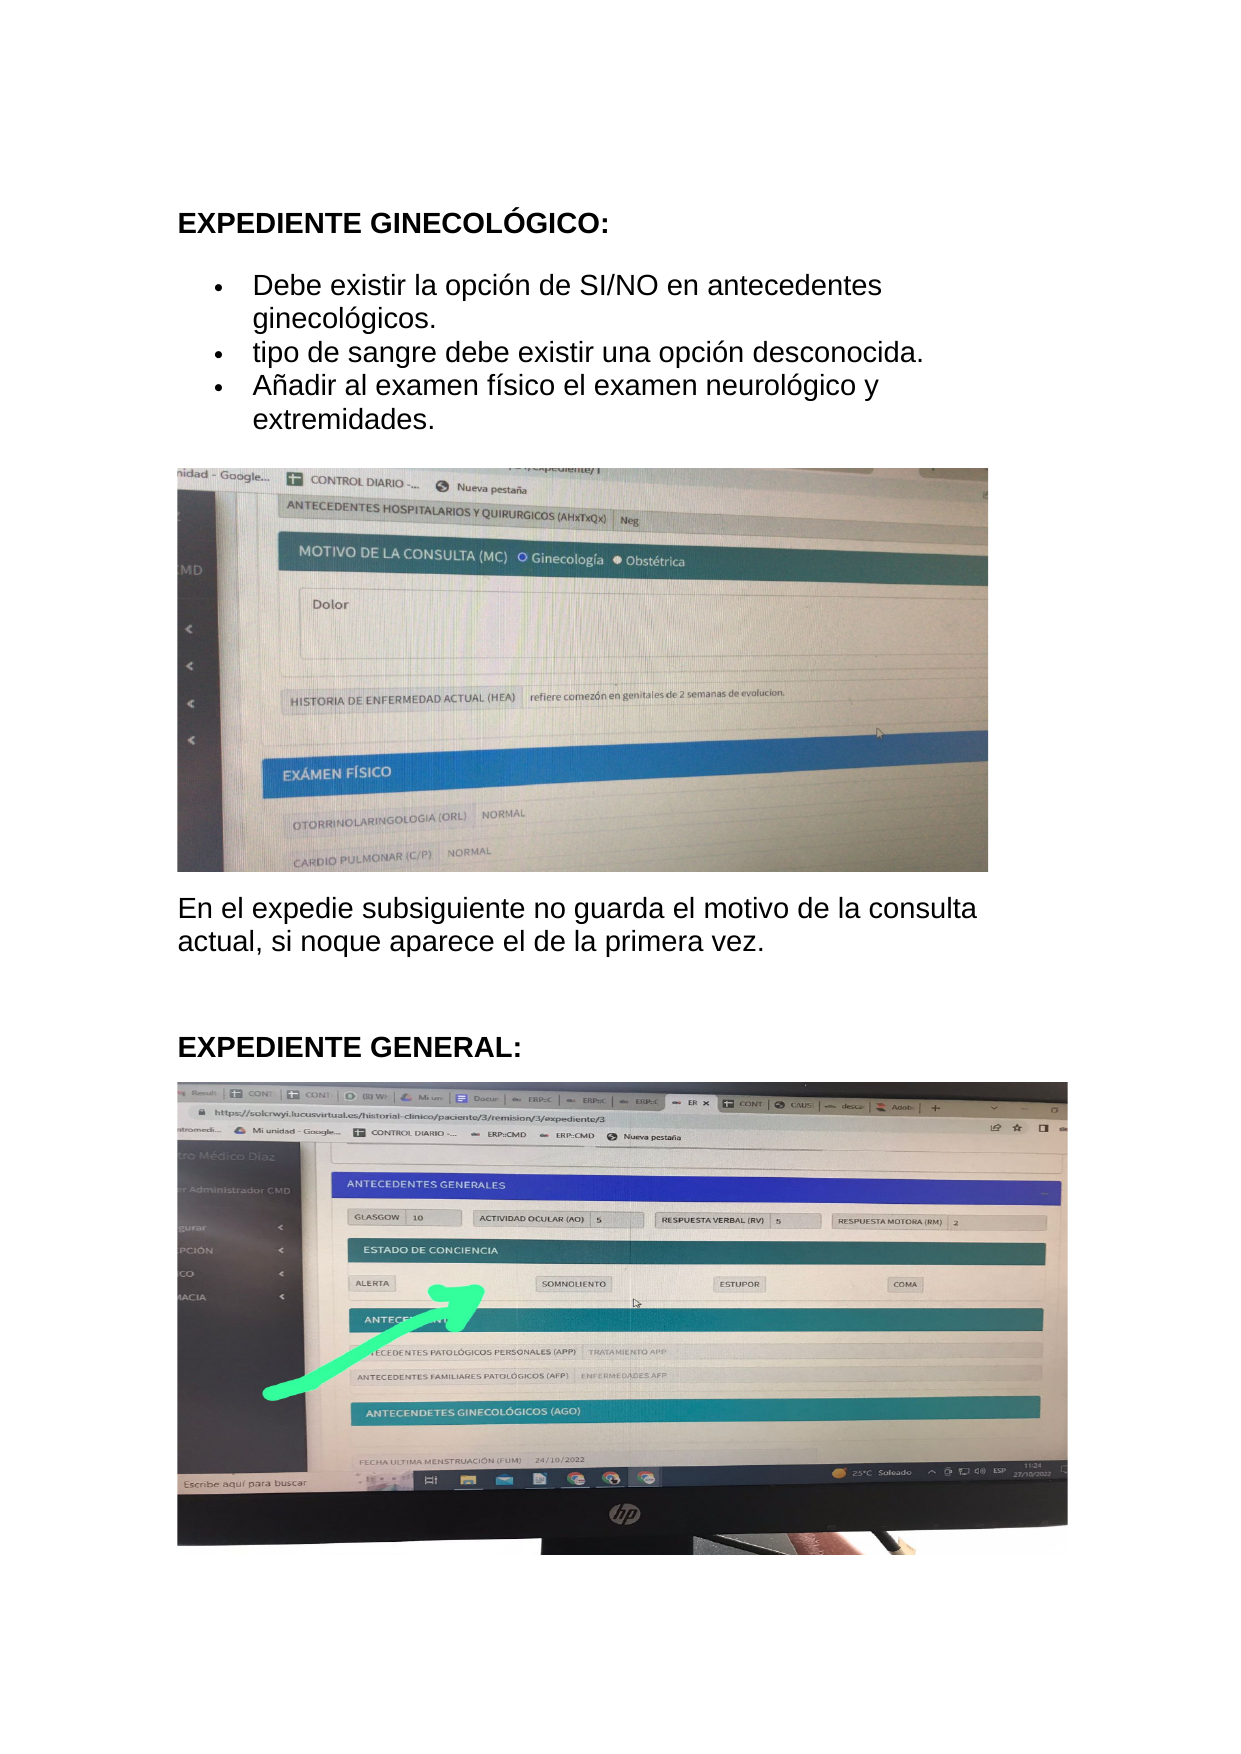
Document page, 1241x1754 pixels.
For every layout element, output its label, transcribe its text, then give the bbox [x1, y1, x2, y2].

picture [177, 1082, 1068, 1555]
list Debe existir la opción de SI/NO en antecedentes ginecológicos. [215, 268, 1063, 335]
picture [177, 468, 989, 872]
text EXPEDIENTE GINECOLÓGICO: [177, 206, 1063, 268]
text EXPEDIENTE GENERAL: [177, 1030, 1063, 1063]
list Añadir al examen físico el examen neurológico y extremidades. [215, 368, 1063, 435]
text En el expedie subsiguiente no guarda el motivo de la consulta actual, si noque aparece el de la primera vez. [177, 891, 1063, 958]
list tipo de sangre debe existir una opción desconocida. [215, 335, 1063, 368]
